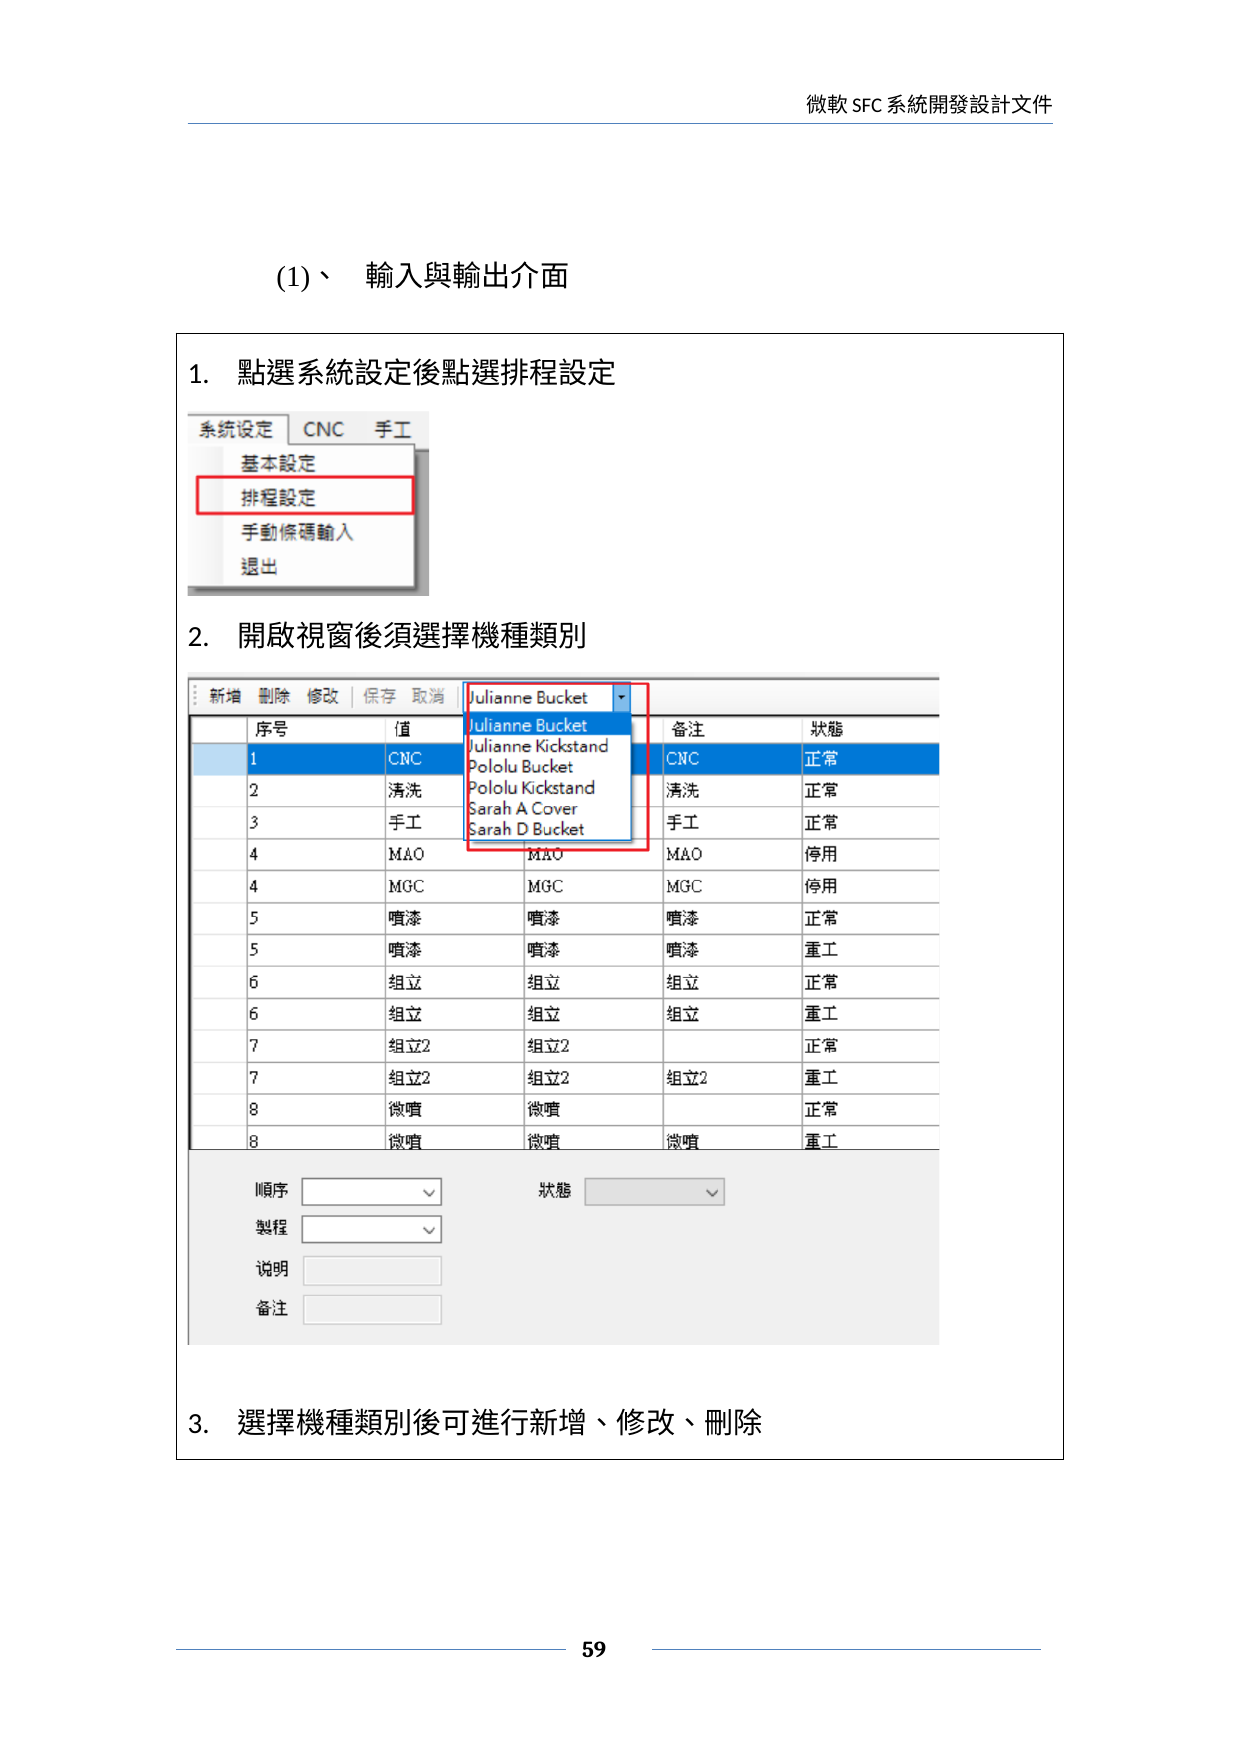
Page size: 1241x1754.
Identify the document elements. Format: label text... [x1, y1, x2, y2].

picture [187, 408, 430, 596]
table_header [177, 334, 1063, 1458]
picture [187, 672, 940, 1345]
list 輸入與輸出介面 [276, 236, 1053, 311]
